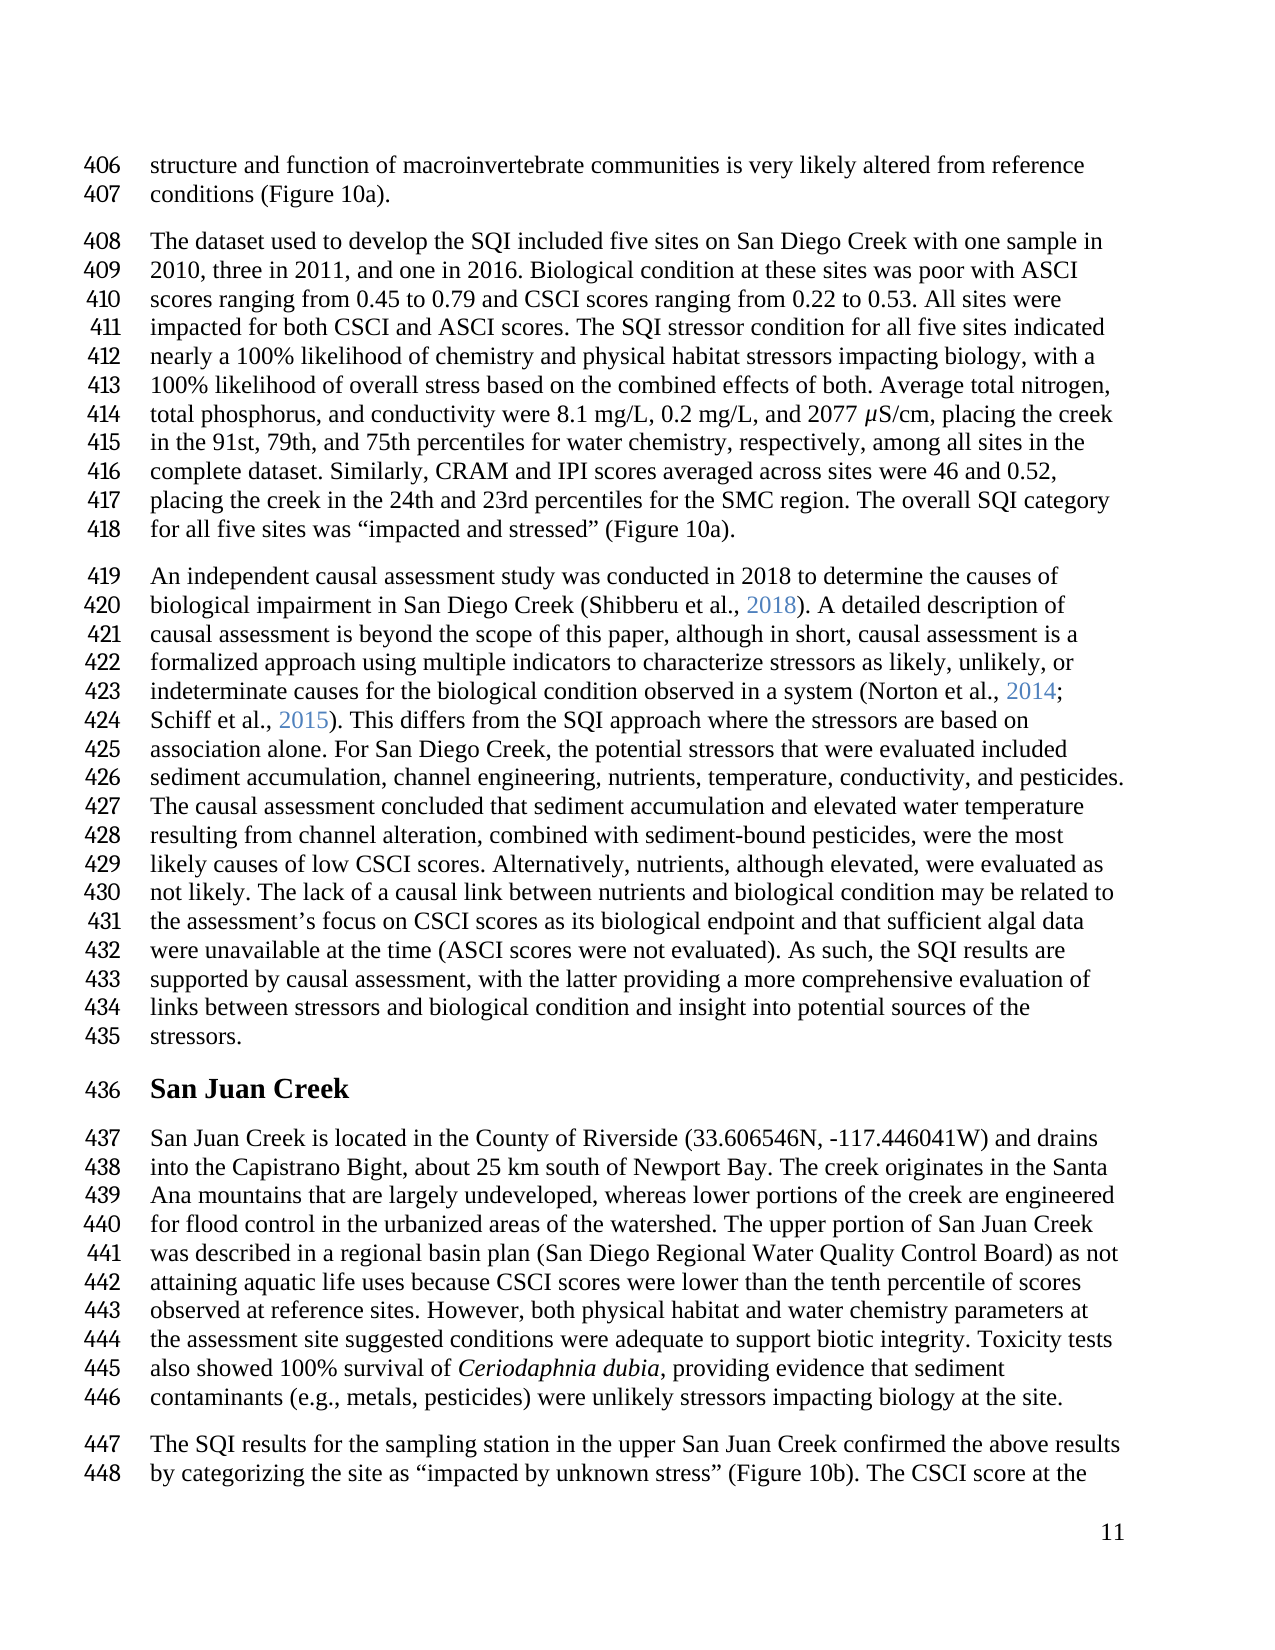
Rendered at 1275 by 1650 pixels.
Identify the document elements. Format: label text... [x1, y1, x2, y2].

text An independent causal assessment study was conducted in 2018 to determine the causes of biological impairment in San Diego Creek (Shibberu et al., 2018). A detailed description of causal assessment is beyond the scope of this paper, although in short, causal assessment is a formalized approach using multiple indicators to characterize stressors as likely, unlikely, or indeterminate causes for the biological condition observed in a system (Norton et al., 2014; Schiff et al., 2015). This differs from the SQI approach where the stressors are based on association alone. For San Diego Creek, the potential stressors that were evaluated included sediment accumulation, channel engineering, nutrients, temperature, conductivity, and pesticides. The causal assessment concluded that sediment accumulation and elevated water temperature resulting from channel alteration, combined with sediment-bound pesticides, were the most likely causes of low CSCI scores. Alternatively, nutrients, although elevated, were evaluated as not likely. The lack of a causal link between nutrients and biological condition may be related to the assessment’s focus on CSCI scores as its biological endpoint and that sufficient algal data were unavailable at the time (ASCI scores were not evaluated). As such, the SQI results are supported by causal assessment, with the latter providing a more comprehensive evaluation of links between stressors and biological condition and insight into potential sources of the stressors. [150, 561, 1125, 1050]
text The dataset used to develop the SQI included five sites on San Diego Creek with one sample in 2010, three in 2011, and one in 2016. Biological condition at these sites was poor with ASCI scores ranging from 0.45 to 0.79 and CSCI scores ranging from 0.22 to 0.53. All sites were impacted for both CSCI and ASCI scores. The SQI stressor condition for all five sites indicated nearly a 100% likelihood of chemistry and physical habitat stressors impacting biology, with a 100% likelihood of overall stress based on the combined effects of both. Average total nitrogen, total phosphorus, and conductivity were 8.1 mg/L, 0.2 mg/L, and 2077 S/cm, placing the creek in the 91st, 79th, and 75th percentiles for water chemistry, respectively, among all sites in the complete dataset. Similarly, CRAM and IPI scores averaged across sites were 46 and 0.52, placing the creek in the 24th and 23rd percentiles for the SMC region. The overall SQI category for all five sites was “impacted and stressed” (Figure 10a). [150, 226, 1125, 542]
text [150, 1429, 1125, 1487]
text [150, 150, 1125, 207]
text San Juan Creek is located in the County of Riverside (33.606546N, -117.446041W) and drains into the Capistrano Bight, about 25 km south of Newport Bay. The creek originates in the Santa Ana mountains that are largely undeveloped, whereas lower portions of the creek are engineered for flood control in the urbanized areas of the watershed. The upper portion of San Juan Creek was described in a regional basin plan (San Diego Regional Water Quality Control Board) as not attaining aquatic life uses because CSCI scores were lower than the tenth percentile of scores observed at reference sites. However, both physical habitat and water chemistry parameters at the assessment site suggested conditions were adequate to support biotic integrity. Toxicity tests also showed 100% survival of Ceriodaphnia dubia, providing evidence that sediment contaminants (e.g., metals, pesticides) were unlikely stressors impacting biology at the site. [150, 1123, 1125, 1411]
subtitle San Juan Creek [150, 1071, 1125, 1104]
